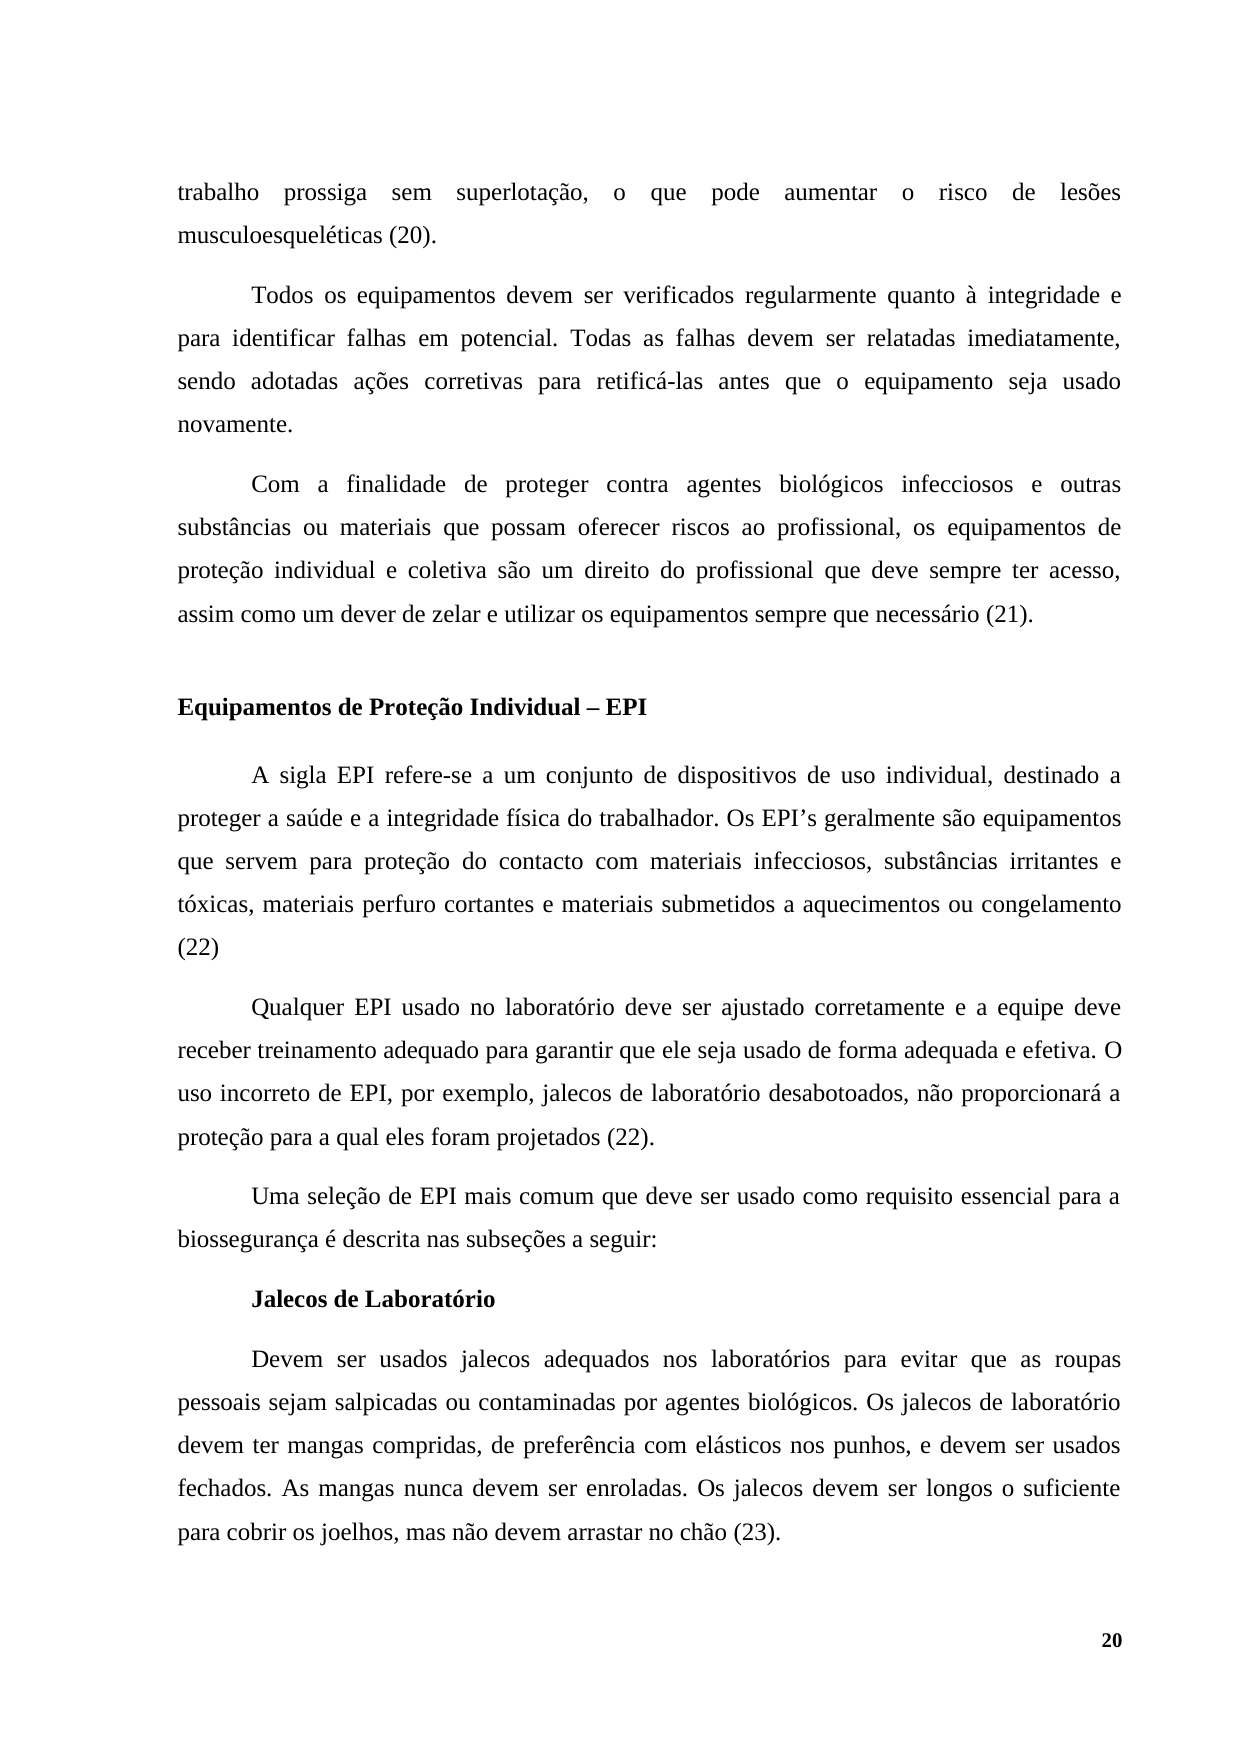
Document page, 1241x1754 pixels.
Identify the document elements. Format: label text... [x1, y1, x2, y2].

text Todos os equipamentos devem ser verificados regularmente quanto à integridade e para identificar falhas em potencial. Todas as falhas devem ser relatadas imediatamente, sendo adotadas ações corretivas para retificá-las antes que o equipamento seja usado novamente. [177, 280, 1122, 438]
text A sigla EPI refere-se a um conjunto de dispositivos de uso individual, destinado a proteger a saúde e a integridade física do trabalhador. Os EPI’s geralmente são equipamentos que servem para proteção do contacto com materiais infecciosos, substâncias irritantes e tóxicas, materiais perfuro cortantes e materiais submetidos a aquecimentos ou congelamento [177, 760, 1122, 961]
text Jalecos de Laboratório [177, 1284, 1122, 1313]
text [177, 177, 1122, 249]
text Uma seleção de EPI mais comum que deve ser usado como requisito essencial para a biossegurança é descrita nas subseções a seguir: [177, 1181, 1122, 1253]
text Qualquer EPI usado no laboratório deve ser ajustado corretamente e a equipe deve receber treinamento adequado para garantir que ele seja usado de forma adequada e efetiva. O uso incorreto de EPI, por exemplo, jalecos de laboratório desabotoados, não proporcionará a proteção para a qual eles foram projetados. [177, 992, 1122, 1150]
subtitle Equipamentos de Proteção Individual – EPI [177, 692, 1122, 721]
text Devem ser usados jalecos adequados nos laboratórios para evitar que as roupas pessoais sejam salpicadas ou contaminadas por agentes biológicos. Os jalecos de laboratório devem ter mangas compridas, de preferência com elásticos nos punhos, e devem ser usados fechados. As mangas nunca devem ser enroladas. Os jalecos devem ser longos o suficiente para cobrir os joelhos, mas não devem arrastar no chão . [177, 1344, 1122, 1545]
text Com a finalidade de proteger contra agentes biológicos infecciosos e outras substâncias ou materiais que possam oferecer riscos ao profissional, os equipamentos de proteção individual e coletiva são um direito do profissional que deve sempre ter acesso, assim como um dever de zelar e utilizar os equipamentos sempre que necessário. [177, 469, 1122, 627]
